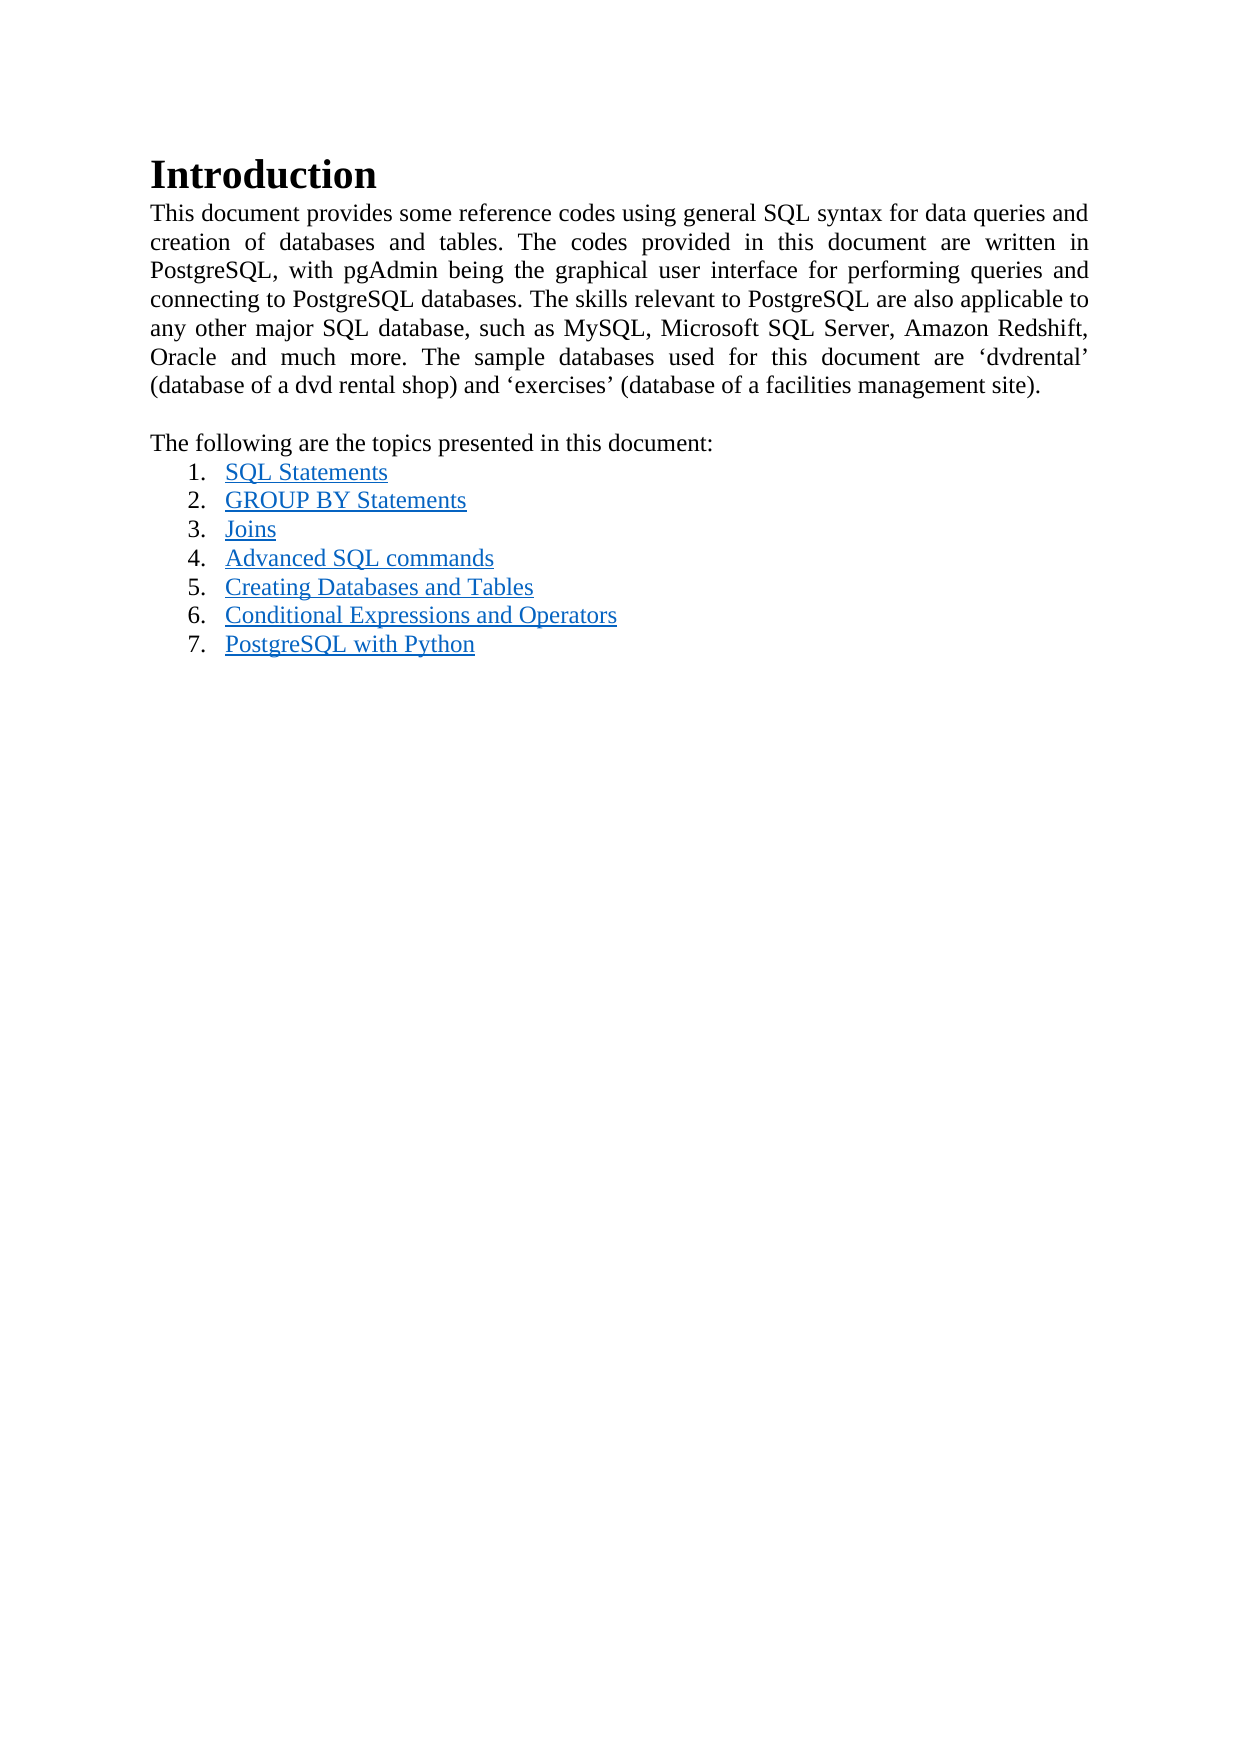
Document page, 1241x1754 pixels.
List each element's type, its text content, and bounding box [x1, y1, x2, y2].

text Introduction [150, 150, 1090, 198]
list Creating Databases and Tables [187, 572, 1090, 600]
list PostgreSQL with Python [187, 629, 1090, 658]
list Joins [187, 514, 1090, 543]
text This document provides some reference codes using general SQL syntax for data queries and creation of databases and tables. The codes provided in this document are written in PostgreSQL, with pgAdmin being the graphical user interface for performing queries and connecting to PostgreSQL databases. The skills relevant to PostgreSQL are also applicable to any other major SQL database, such as MySQL, Microsoft SQL Server, Amazon Redshift, Oracle and much more. The sample databases used for this document are ‘dvdrental’ (database of a dvd rental shop) and ‘exercises’ (database of a facilities management site). [150, 198, 1090, 399]
text The following are the topics presented in this document: [150, 428, 1090, 457]
list GROUP BY Statements [187, 485, 1090, 514]
list Advanced SQL commands [187, 543, 1090, 572]
list SQL Statements [187, 457, 1090, 485]
list Conditional Expressions and Operators [187, 600, 1090, 629]
